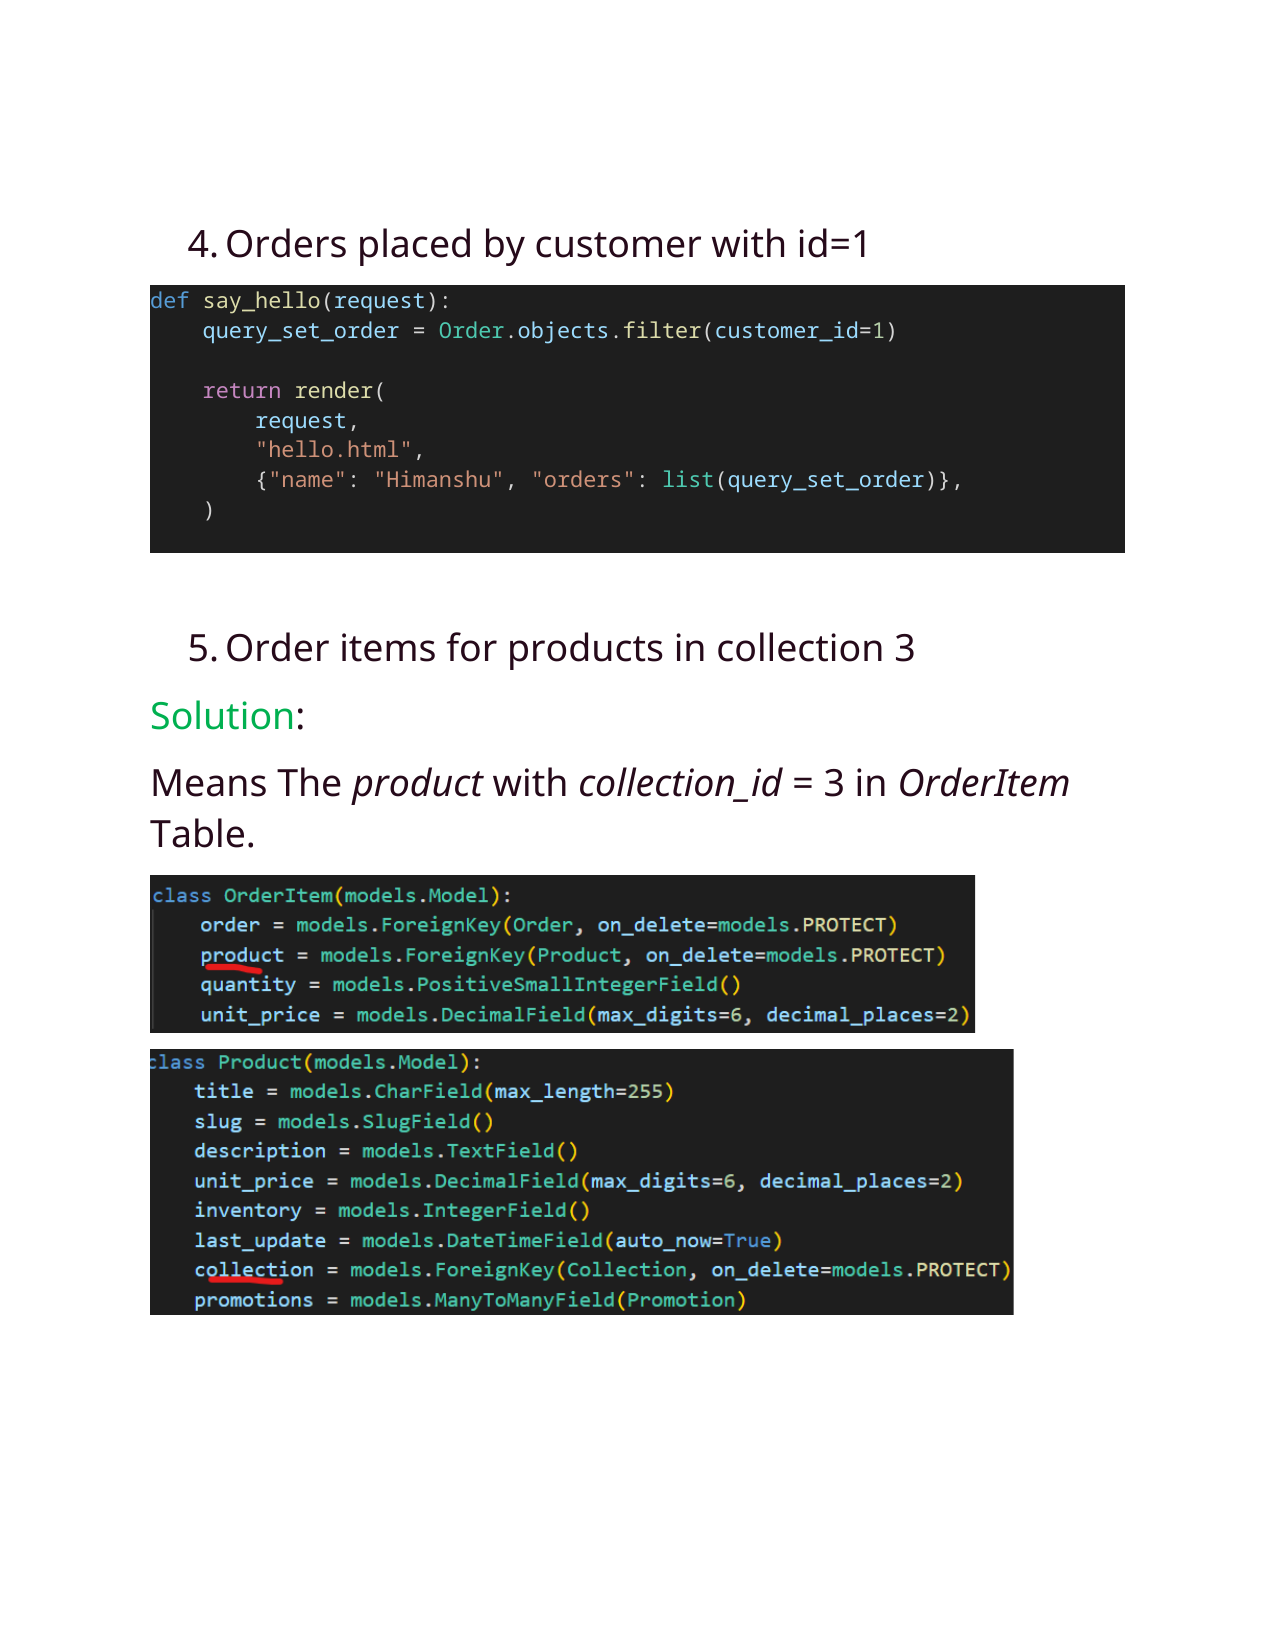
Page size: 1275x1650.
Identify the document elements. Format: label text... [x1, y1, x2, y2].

text return render( [150, 375, 1125, 404]
text Means The product with collection_id = 3 in OrderItem Table. [150, 757, 1125, 859]
text {"name": "Himanshu", "orders": list(query_set_order)}, [150, 464, 1125, 494]
list Orders placed by customer with id=1 [187, 218, 1125, 269]
text ) [150, 494, 1125, 524]
text Solution: [150, 689, 1125, 740]
text query_set_order = Order.objects.filter(customer_id=1) [150, 315, 1125, 345]
text def say_hello(request): [150, 285, 1125, 315]
list Order items for products in collection 3 [187, 621, 1125, 672]
text "hello.html", [150, 434, 1125, 464]
picture [150, 875, 976, 1033]
text request, [150, 404, 1125, 434]
picture [150, 1049, 1014, 1315]
